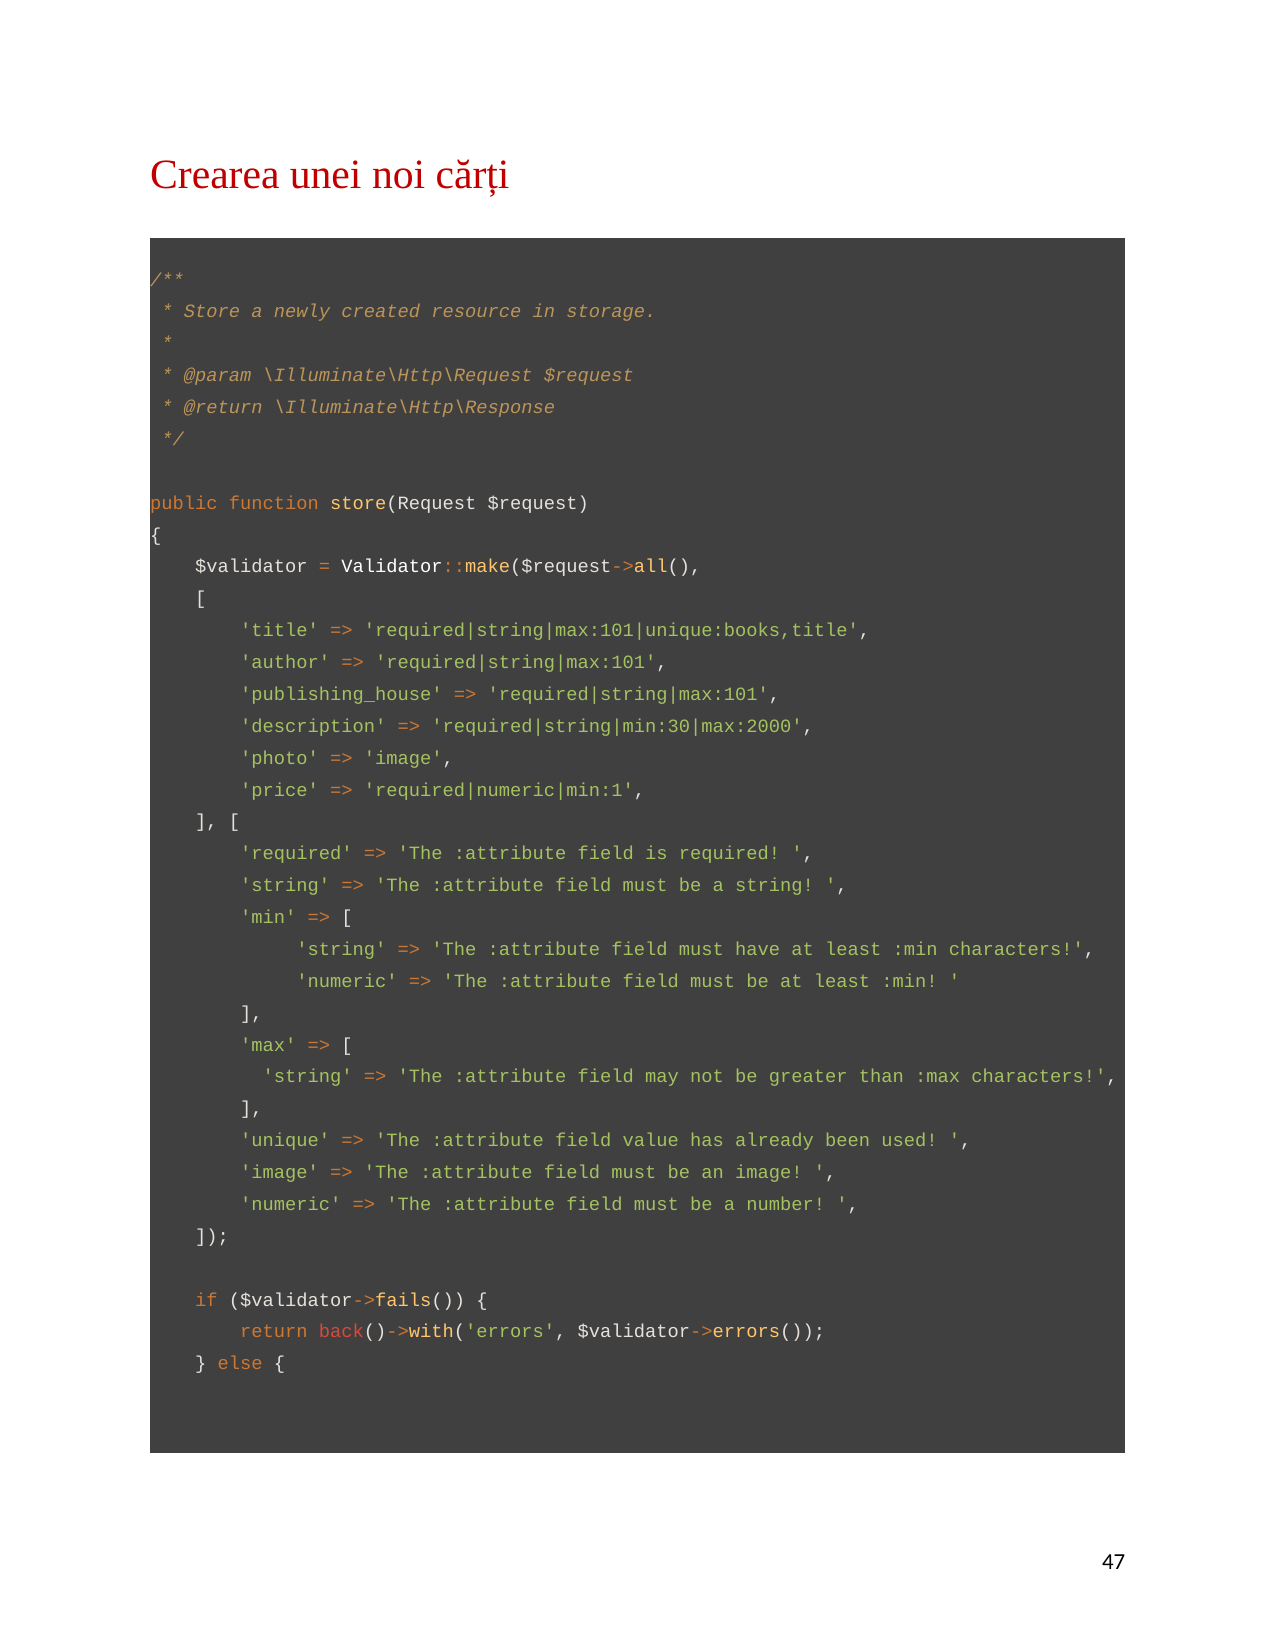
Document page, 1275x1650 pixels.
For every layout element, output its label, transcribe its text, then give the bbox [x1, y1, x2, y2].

text public function store(Request $request) { $validator = Validator::make($request->all(), [ 'title' => 'required|string|max:101|unique:books,title', 'author' => 'required|string|max:101', 'publishing_house' => 'required|string|max:101', 'description' => 'required|string|min:30|max:2000', 'photo' => 'image', 'price' => 'required|numeric|min:1', ], [ 'required' => 'The :attribute field is required! ', 'string' => 'The :attribute field must be a string! ', 'min' => [ 'string' => 'The :attribute field must have at least :min characters!', 'numeric' => 'The :attribute field must be at least :min! ' ], 'max' => [ 'string' => 'The :attribute field may not be greater than :max characters!', ], 'unique' => 'The :attribute field value has already been used! ', 'image' => 'The :attribute field must be an image! ', 'numeric' => 'The :attribute field must be a number! ', ]); if ($validator->fails()) { return back()->with('errors', $validator->errors()); } else { [150, 493, 1125, 1417]
text /** * Store a newly created resource in storage. * * @param \Illuminate\Http\Request $request * @return \Illuminate\Http\Response */ [150, 238, 1125, 451]
text Crearea unei noi cărți [150, 150, 1125, 198]
